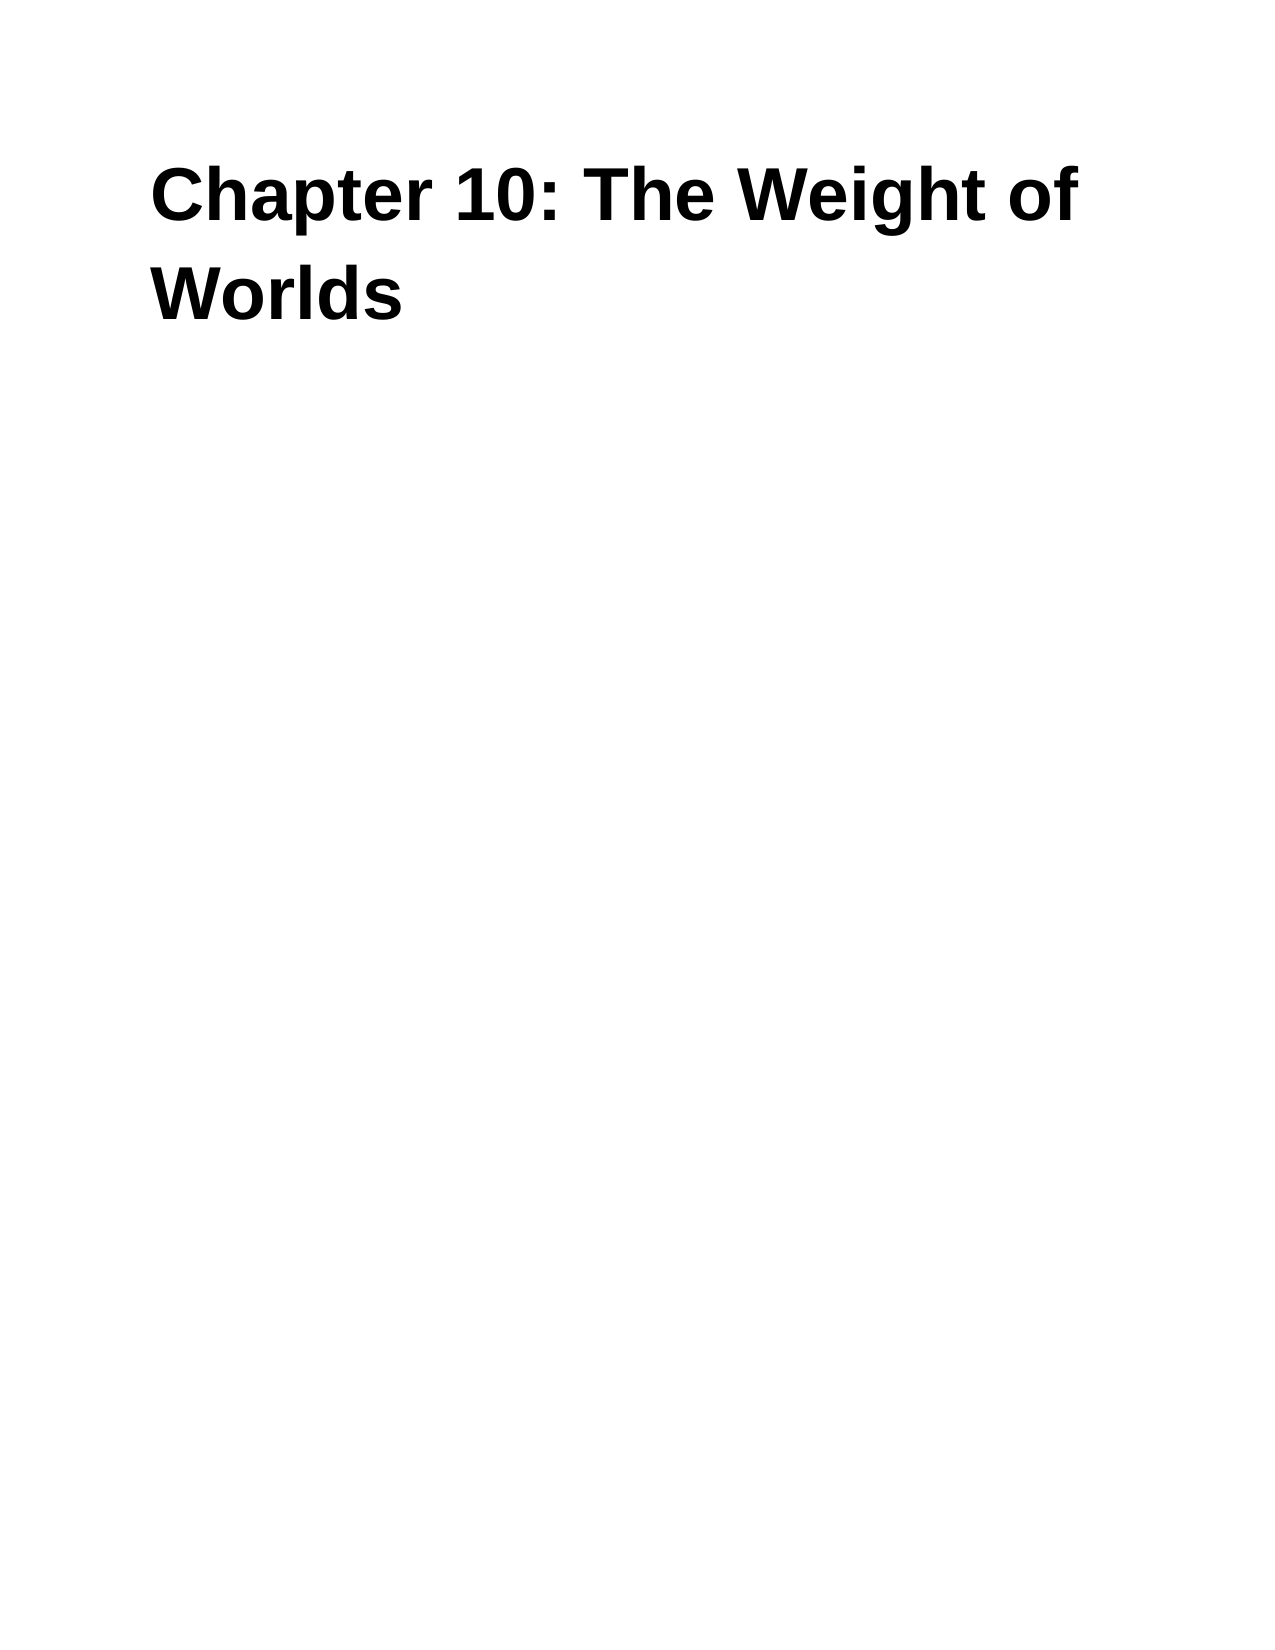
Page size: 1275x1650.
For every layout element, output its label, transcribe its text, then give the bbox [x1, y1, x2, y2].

title Chapter 10: The Weight of Worlds [150, 150, 1125, 335]
